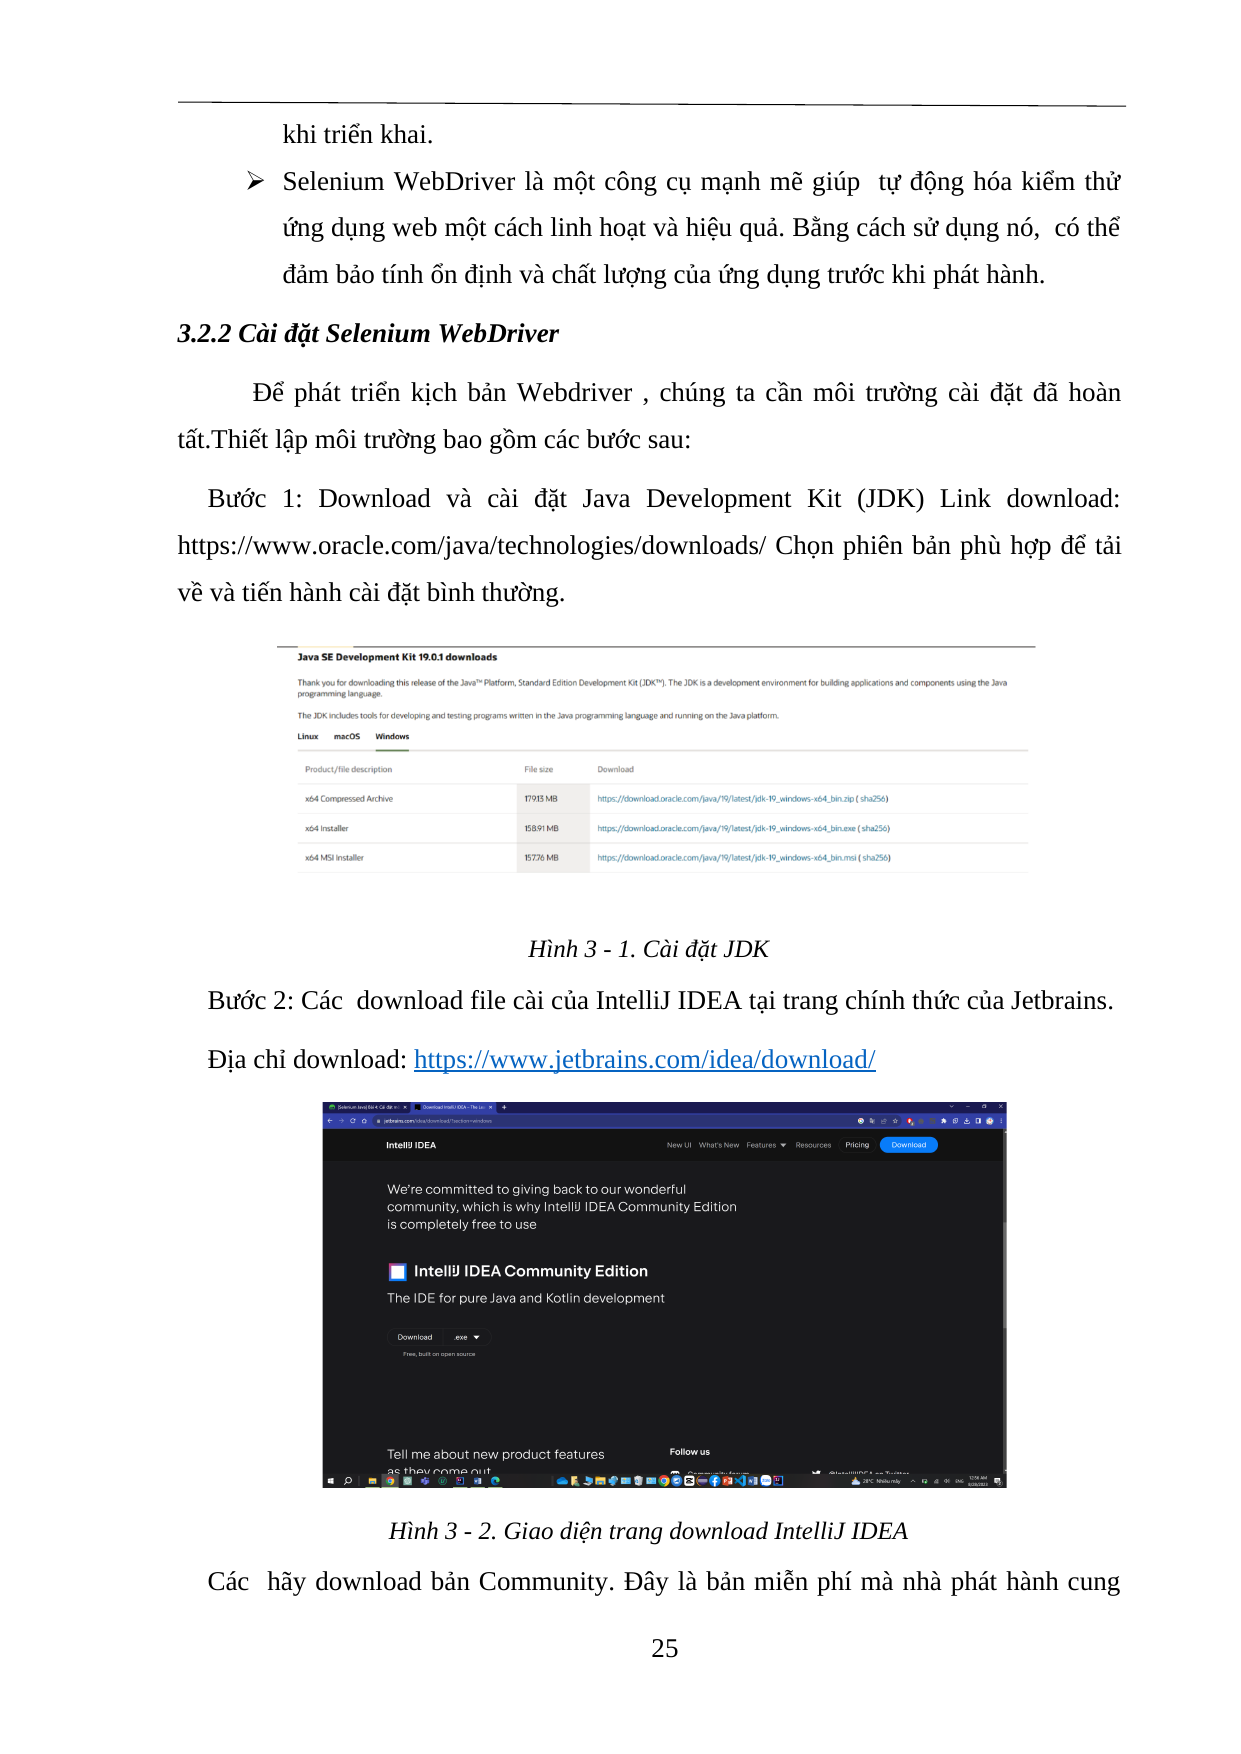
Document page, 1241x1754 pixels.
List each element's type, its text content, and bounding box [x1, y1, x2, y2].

text Hình 3 - . Giao diện trang download IntelliJ IDEA [177, 1516, 1122, 1545]
subtitle 3.2.2 Cài đặt Selenium WebDriver [177, 317, 1122, 348]
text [177, 1566, 1122, 1597]
list Selenium WebDriver là một công cụ mạnh mẽ giúp tự động hóa kiểm thử ứng dụng web một cách linh hoạt và hiệu quả. Bằng cách sử dụng nó, có thể đảm bảo tính ổn định và chất lượng của ứng dụng trước khi phát hành. [245, 165, 1122, 289]
text Địa chỉ download: https://www.jetbrains.com/idea/download/ [177, 1043, 1122, 1074]
picture [267, 635, 1062, 907]
text Hình 3 - . Cài đặt JDK [177, 934, 1122, 963]
picture [322, 1102, 1007, 1488]
text Bước 1: Download và cài đặt Java Development Kit (JDK) Link download: https://www.oracle.com/java/technologies/downloads/ Chọn phiên bản phù hợp để tải về và tiến hành cài đặt bình thường. [177, 482, 1122, 607]
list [245, 118, 1122, 149]
text Bước 2: Các download file cài của IntelliJ IDEA tại trang chính thức của Jetbrains. [177, 984, 1122, 1015]
text Để phát triển kịch bản Webdriver , chúng ta cần môi trường cài đặt đã hoàn tất.Thiết lập môi trường bao gồm các bước sau: [177, 377, 1122, 454]
